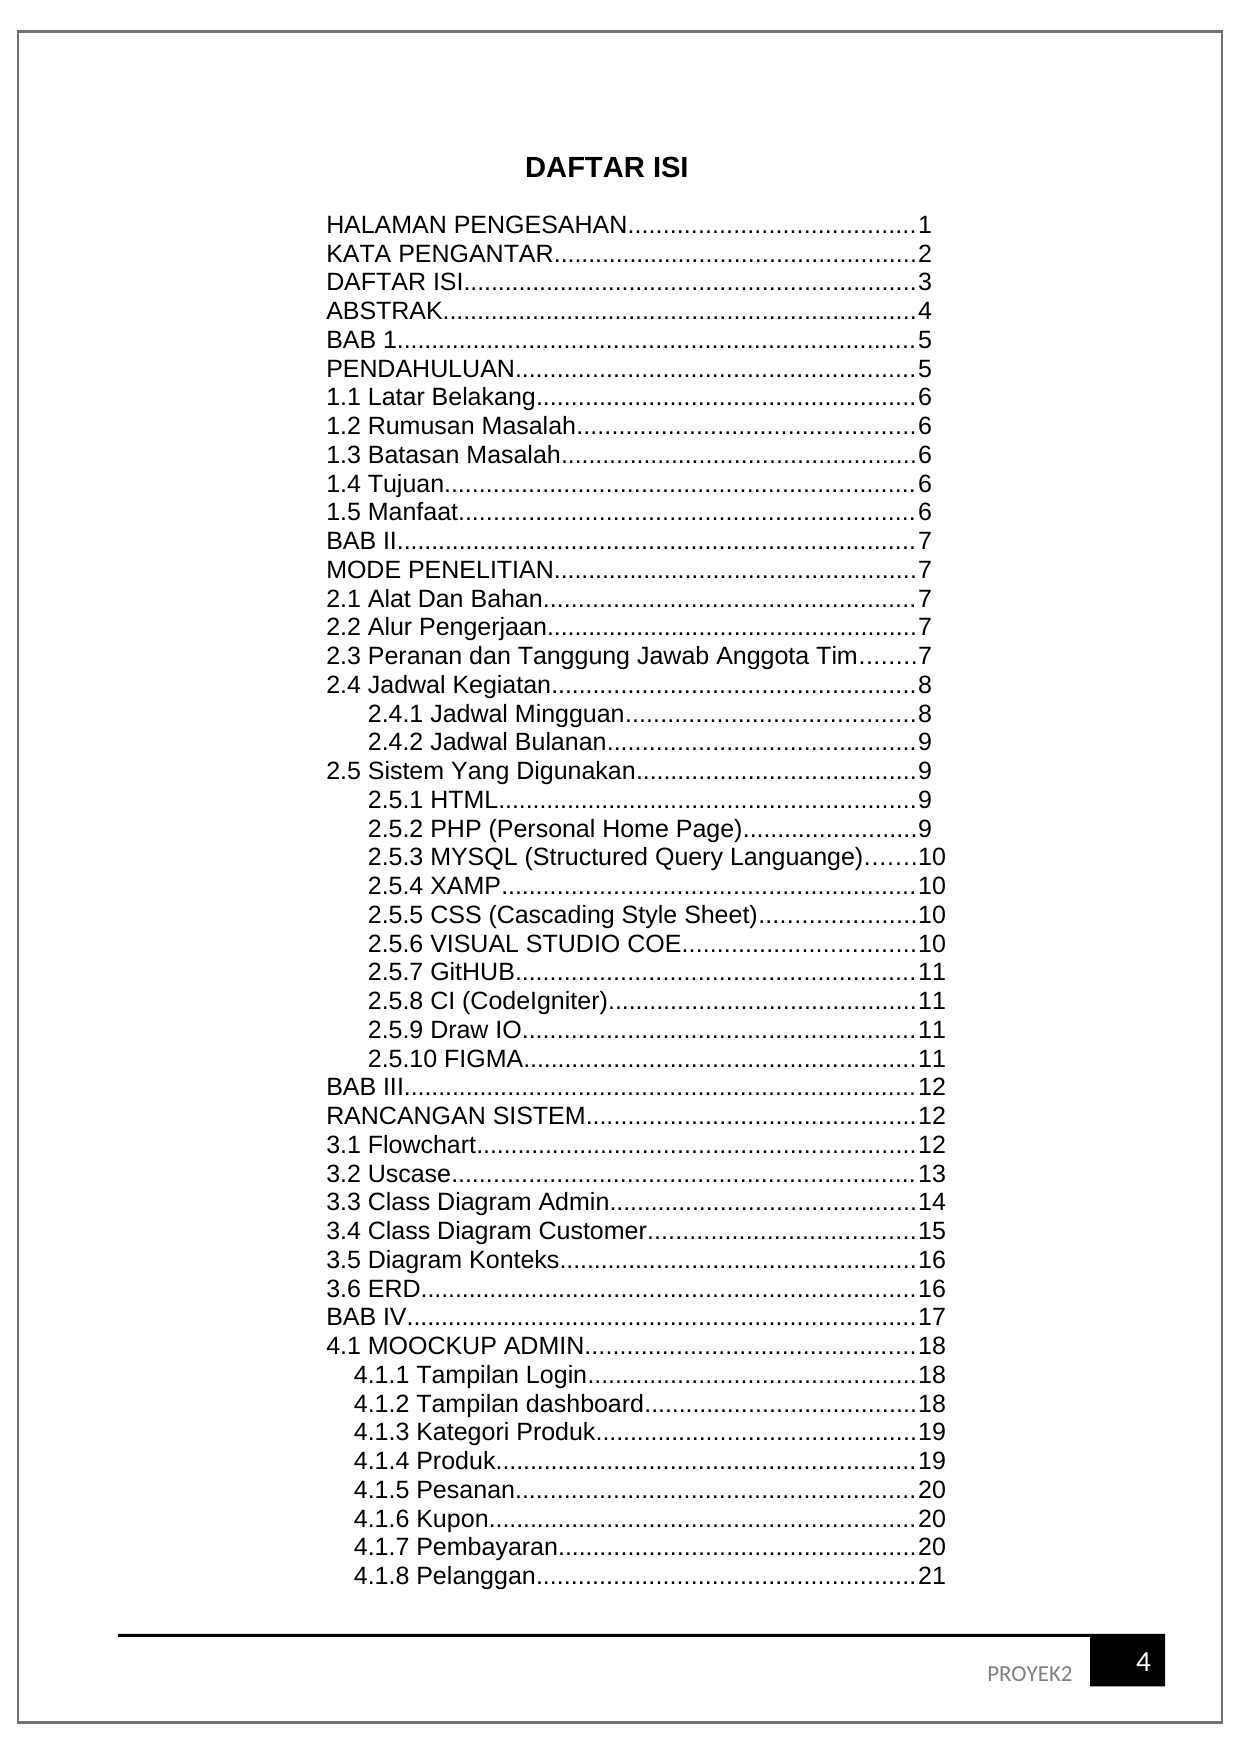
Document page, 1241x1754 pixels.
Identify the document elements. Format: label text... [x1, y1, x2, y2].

subtitle 4.1.5 Pesanan 20 [326, 1475, 952, 1504]
subtitle 2.5.6 VISUAL STUDIO COE 10 [326, 929, 952, 957]
subtitle 3.3 Class Diagram Admin 14 [326, 1187, 952, 1216]
subtitle 2.5.7 GitHUB 11 [326, 957, 952, 986]
subtitle 4.1.7 Pembayaran 20 [326, 1532, 952, 1561]
subtitle 2.1 Alat Dan Bahan 7 [326, 584, 952, 612]
subtitle 4.1.2 Tampilan dashboard 18 [326, 1389, 952, 1417]
subtitle KATA PENGANTAR 2 [326, 239, 952, 267]
subtitle 1.2 Rumusan Masalah 6 [326, 411, 952, 440]
subtitle 1.5 Manfaat 6 [326, 497, 952, 526]
subtitle 2.5.5 CSS (Cascading Style Sheet) 10 [326, 900, 952, 929]
subtitle 4.1.8 Pelanggan 21 [326, 1561, 952, 1590]
subtitle 3.1 Flowchart 12 [326, 1130, 952, 1159]
subtitle 2.3 Peranan dan Tanggung Jawab Anggota Tim 7 [326, 641, 952, 670]
subtitle 1.3 Batasan Masalah 6 [326, 440, 952, 469]
subtitle BAB II 7 [326, 526, 952, 555]
subtitle PENDAHULUAN 5 [326, 354, 952, 382]
subtitle BAB IV 17 [326, 1302, 952, 1331]
subtitle 1.4 Tujuan 6 [326, 469, 952, 497]
subtitle DAFTAR ISI [458, 150, 952, 183]
subtitle 4.1.1 Tampilan Login 18 [326, 1360, 952, 1389]
subtitle 2.5.4 XAMP 10 [326, 871, 952, 900]
subtitle HALAMAN PENGESAHAN 1 [326, 210, 952, 239]
subtitle 3.6 ERD 16 [326, 1274, 952, 1302]
subtitle MODE PENELITIAN 7 [326, 555, 952, 584]
subtitle 3.5 Diagram Konteks 16 [326, 1245, 952, 1274]
subtitle DAFTAR ISI 3 [326, 267, 952, 296]
subtitle 2.5.3 MYSQL (Structured Query Languange) 10 [326, 842, 952, 871]
subtitle 2.2 Alur Pengerjaan 7 [326, 612, 952, 641]
subtitle 2.5.10 FIGMA 11 [326, 1044, 952, 1072]
subtitle 2.5.9 Draw IO 11 [326, 1015, 952, 1044]
subtitle 3.4 Class Diagram Customer 15 [326, 1216, 952, 1245]
subtitle 4.1 MOOCKUP ADMIN 18 [326, 1331, 952, 1360]
subtitle 4.1.6 Kupon 20 [326, 1504, 952, 1532]
subtitle 2.5.8 CI (CodeIgniter) 11 [326, 986, 952, 1015]
subtitle 1.1 Latar Belakang 6 [326, 382, 952, 411]
subtitle 2.4.2 Jadwal Bulanan 9 [326, 727, 952, 756]
subtitle 3.2 Uscase 13 [326, 1159, 952, 1187]
subtitle ABSTRAK 4 [326, 296, 952, 325]
subtitle 2.5.1 HTML 9 [326, 785, 952, 814]
subtitle 2.5 Sistem Yang Digunakan 9 [326, 756, 952, 785]
subtitle 4.1.4 Produk 19 [326, 1446, 952, 1475]
subtitle 2.4 Jadwal Kegiatan 8 [326, 670, 952, 699]
subtitle RANCANGAN SISTEM 12 [326, 1101, 952, 1130]
subtitle BAB III 12 [326, 1072, 952, 1101]
subtitle 4.1.3 Kategori Produk 19 [326, 1417, 952, 1446]
subtitle 2.4.1 Jadwal Mingguan 8 [326, 699, 952, 727]
subtitle 2.5.2 PHP (Personal Home Page) 9 [326, 814, 952, 842]
subtitle BAB 1 5 [326, 325, 952, 354]
